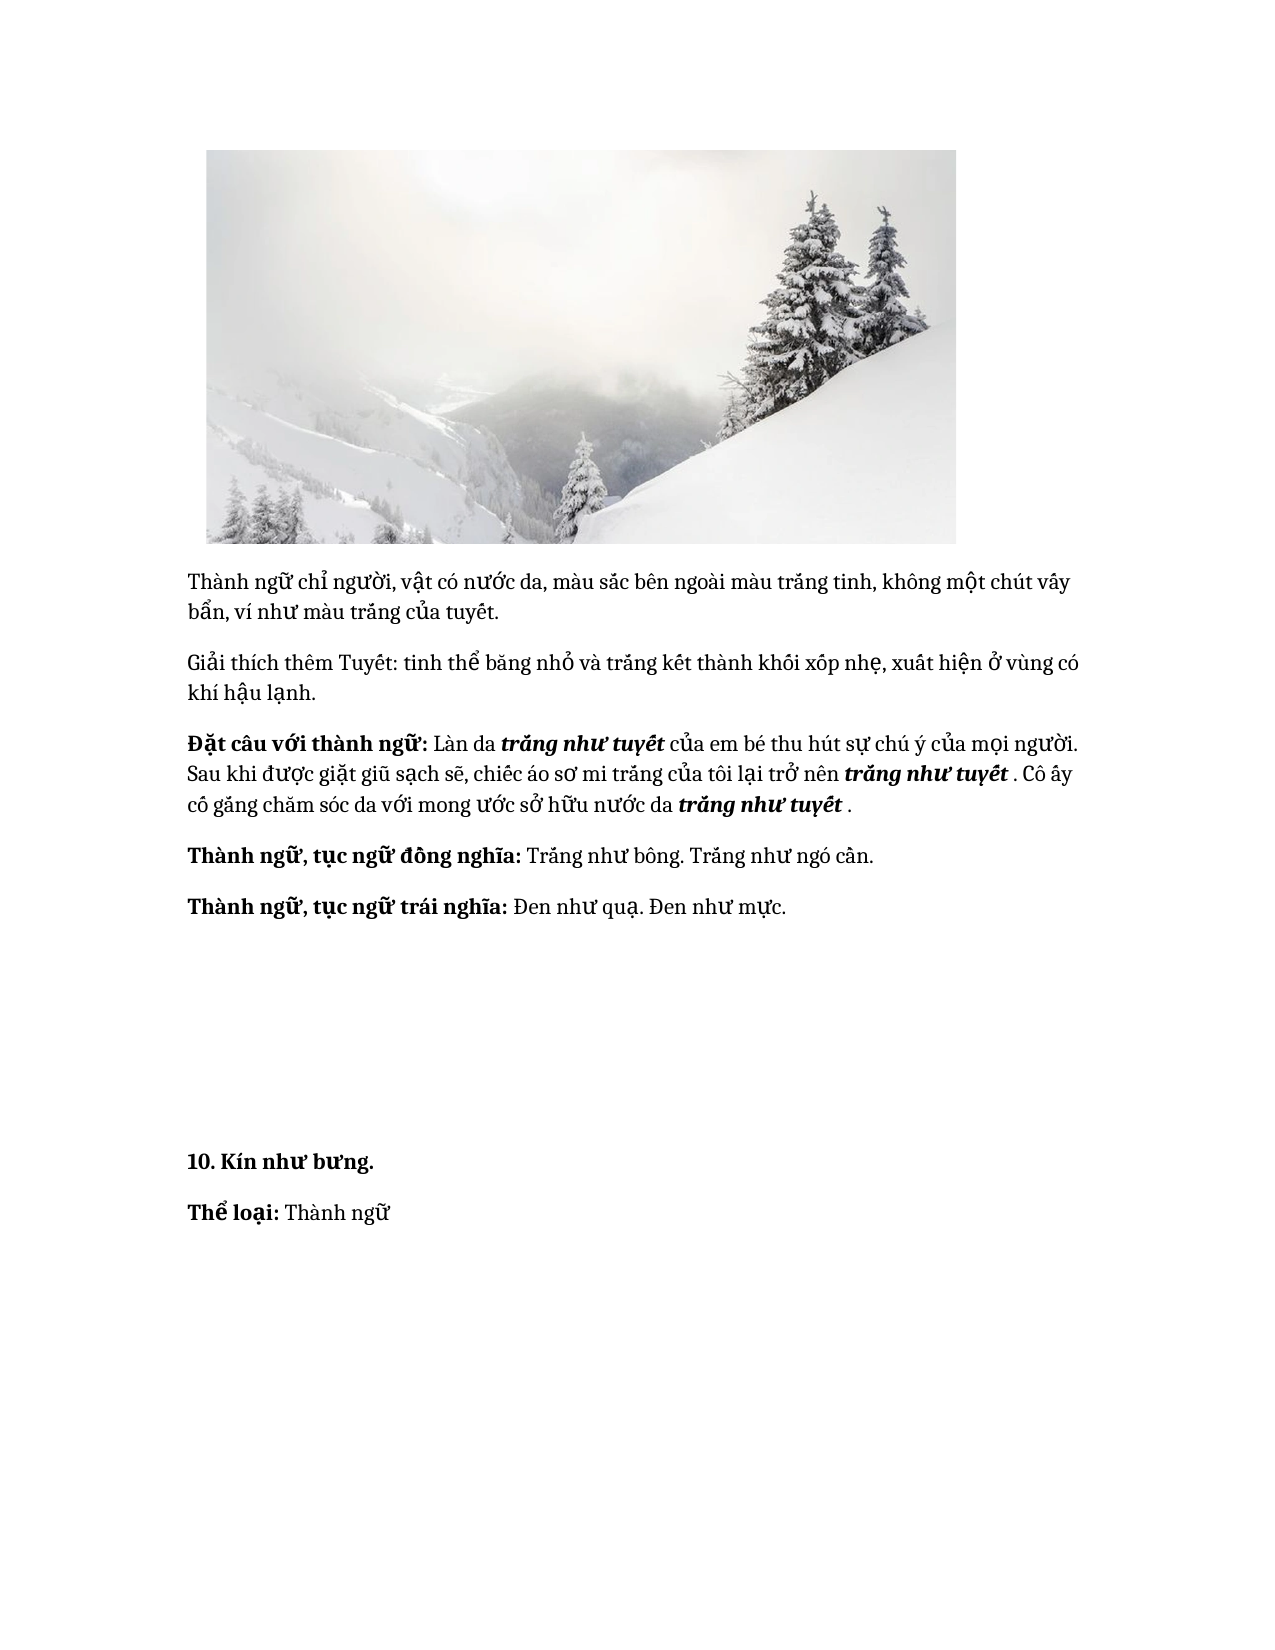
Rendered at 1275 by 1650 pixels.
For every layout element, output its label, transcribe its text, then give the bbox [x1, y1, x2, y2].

text Thể loại: Thành ngữ [187, 1200, 1087, 1226]
text Thành ngữ, tục ngữ đồng nghĩa: Trắng như bông. Trắng như ngó cần. [187, 842, 1087, 869]
text Thành ngữ chỉ người, vật có nước da, màu sắc bên ngoài màu trắng tinh, không một chút vấy bẩn, ví như màu trắng của tuyết. [187, 568, 1087, 625]
text Giải thích thêm Tuyết: tinh thể băng nhỏ và trắng kết thành khối xốp nhẹ, xuất hiện ở vùng có khí hậu lạnh. [187, 650, 1087, 706]
text Đặt câu với thành ngữ: Làn da trắng như tuyết của em bé thu hút sự chú ý của mọi người. Sau khi được giặt giũ sạch sẽ, chiếc áo sơ mi trắng của tôi lại trở nên trắng như tuyết . Cô ấy cố gắng chăm sóc da với mong ước sở hữu nước da trắng như tuyết . [187, 731, 1087, 818]
text Thành ngữ, tục ngữ trái nghĩa: Đen như quạ. Đen như mực. [187, 893, 1087, 920]
picture [206, 150, 957, 544]
text 10. Kín như bưng. [187, 1149, 1087, 1175]
